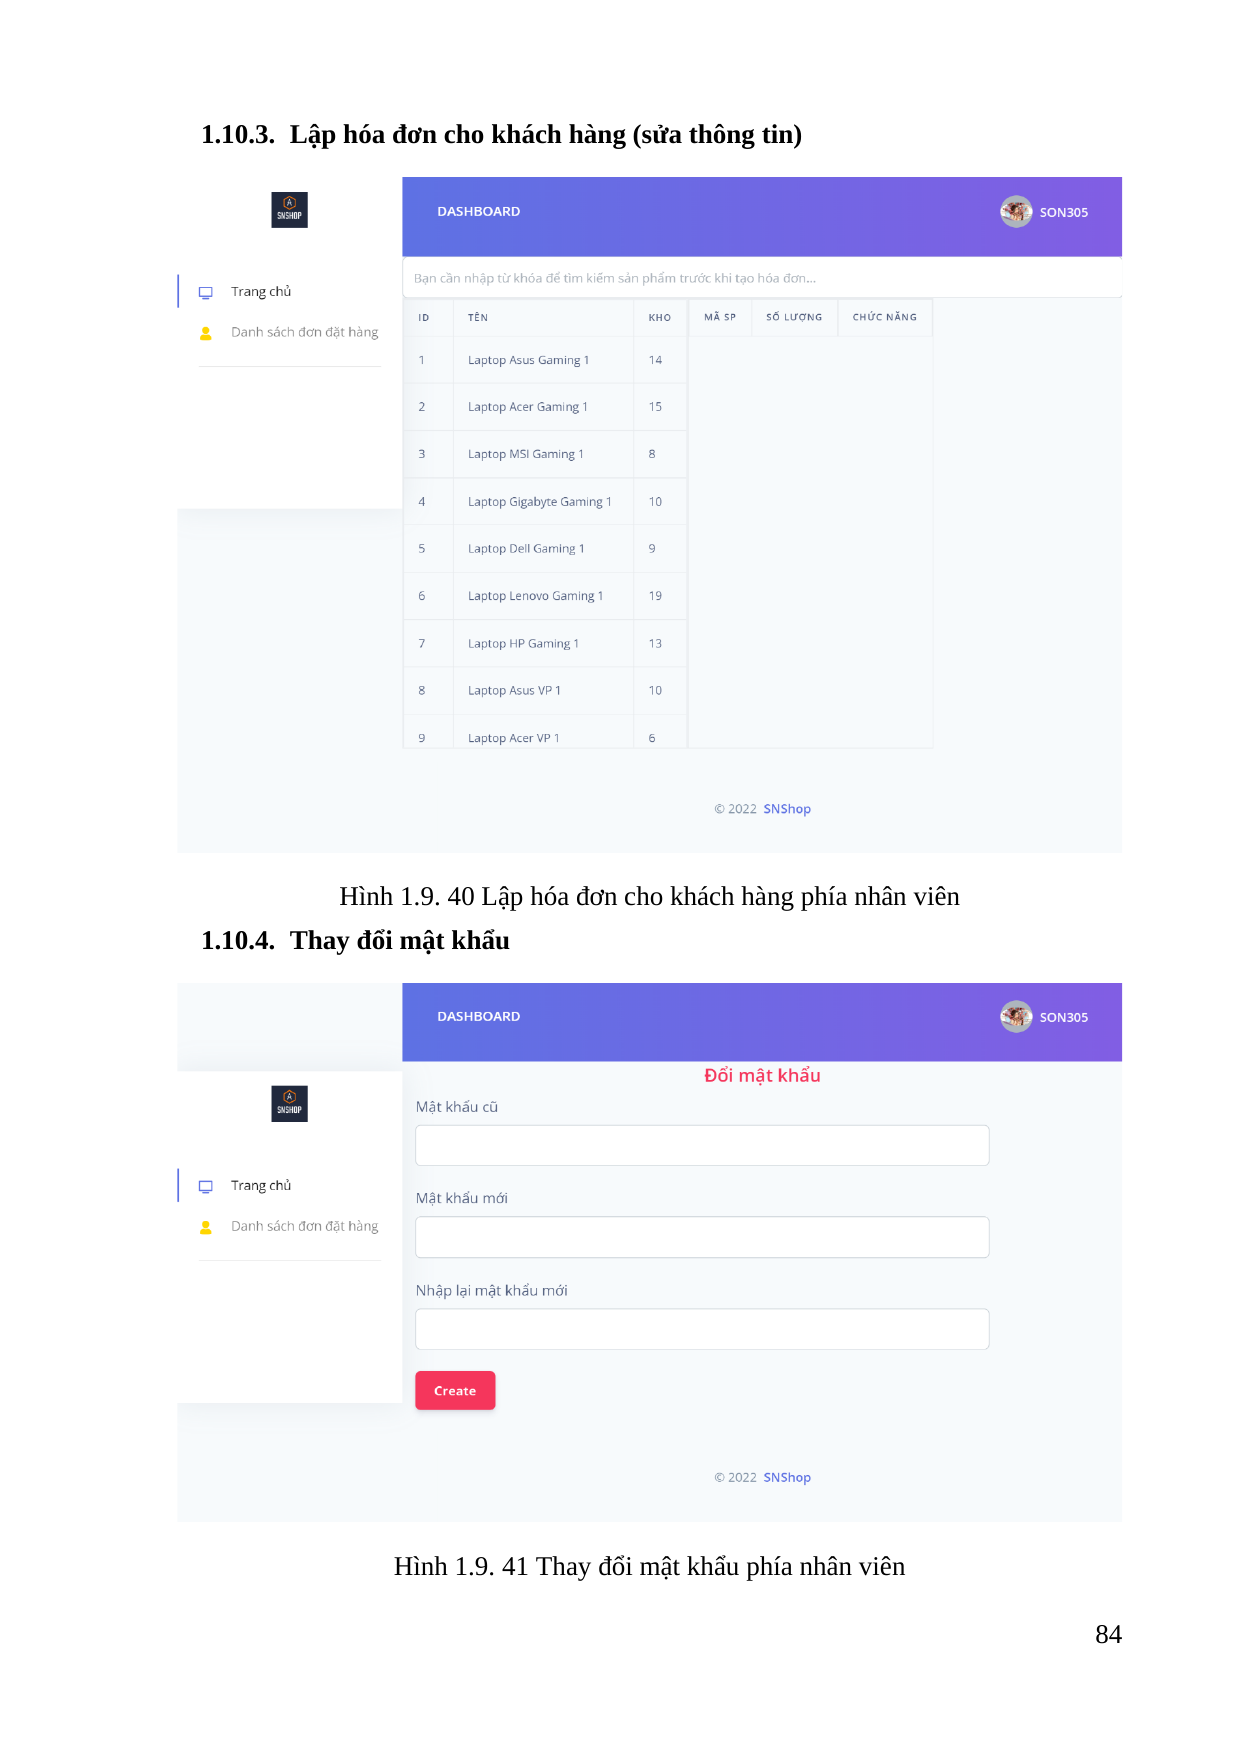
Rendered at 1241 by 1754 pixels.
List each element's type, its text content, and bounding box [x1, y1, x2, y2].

picture [177, 983, 1123, 1522]
picture [177, 177, 1123, 853]
subtitle Lập hóa đơn cho khách hàng (sửa thông tin) [201, 118, 1122, 149]
subtitle Thay đổi mật khẩu [201, 924, 1122, 955]
